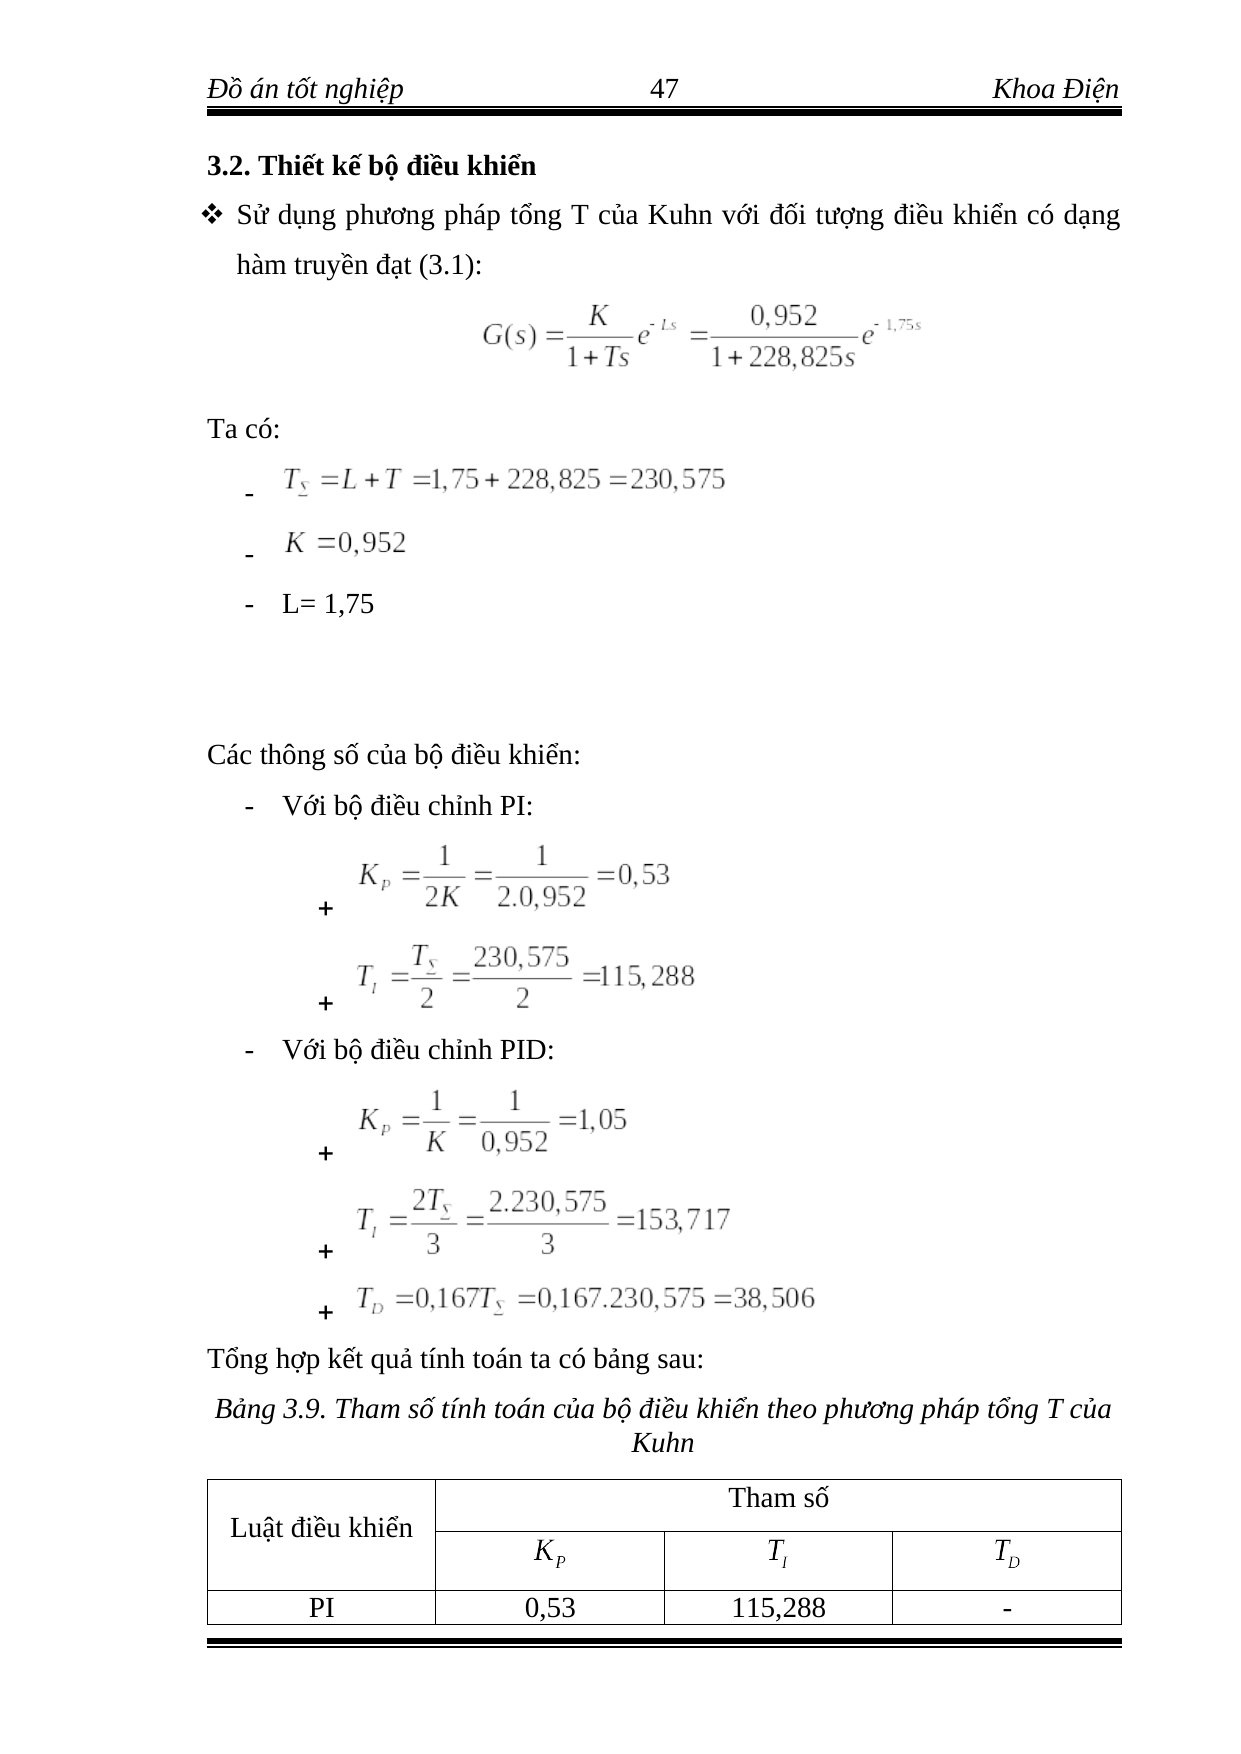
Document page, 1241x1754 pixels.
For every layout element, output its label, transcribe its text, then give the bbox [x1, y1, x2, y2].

text Các thông số của bộ điều khiển: [207, 737, 1122, 771]
text Tổng hợp kết quả tính toán ta có bảng sau: [207, 1341, 1122, 1375]
table_cell PI [208, 1591, 435, 1624]
table_header Luật điều khiển [208, 1480, 435, 1589]
table_cell [436, 1532, 664, 1589]
table_cell [665, 1532, 892, 1589]
table_cell 115,288 [665, 1591, 892, 1624]
list L= 1,75 [244, 586, 1122, 620]
list Với bộ điều chỉnh PID: [244, 1032, 1122, 1066]
table_header Tham số [436, 1480, 1121, 1531]
list Sử dụng phương pháp tổng T của Kuhn với đối tượng điều khiển có dạng hàm truyền đạt (3.1): [199, 197, 1122, 281]
table_cell - [893, 1591, 1121, 1624]
subtitle Thiết kế bộ điều khiển [207, 148, 1122, 181]
table_cell 0,53 [436, 1591, 664, 1624]
text Ta có: [207, 411, 1122, 445]
list Với bộ điều chỉnh PI: [244, 788, 1122, 821]
table_cell [893, 1532, 1121, 1589]
